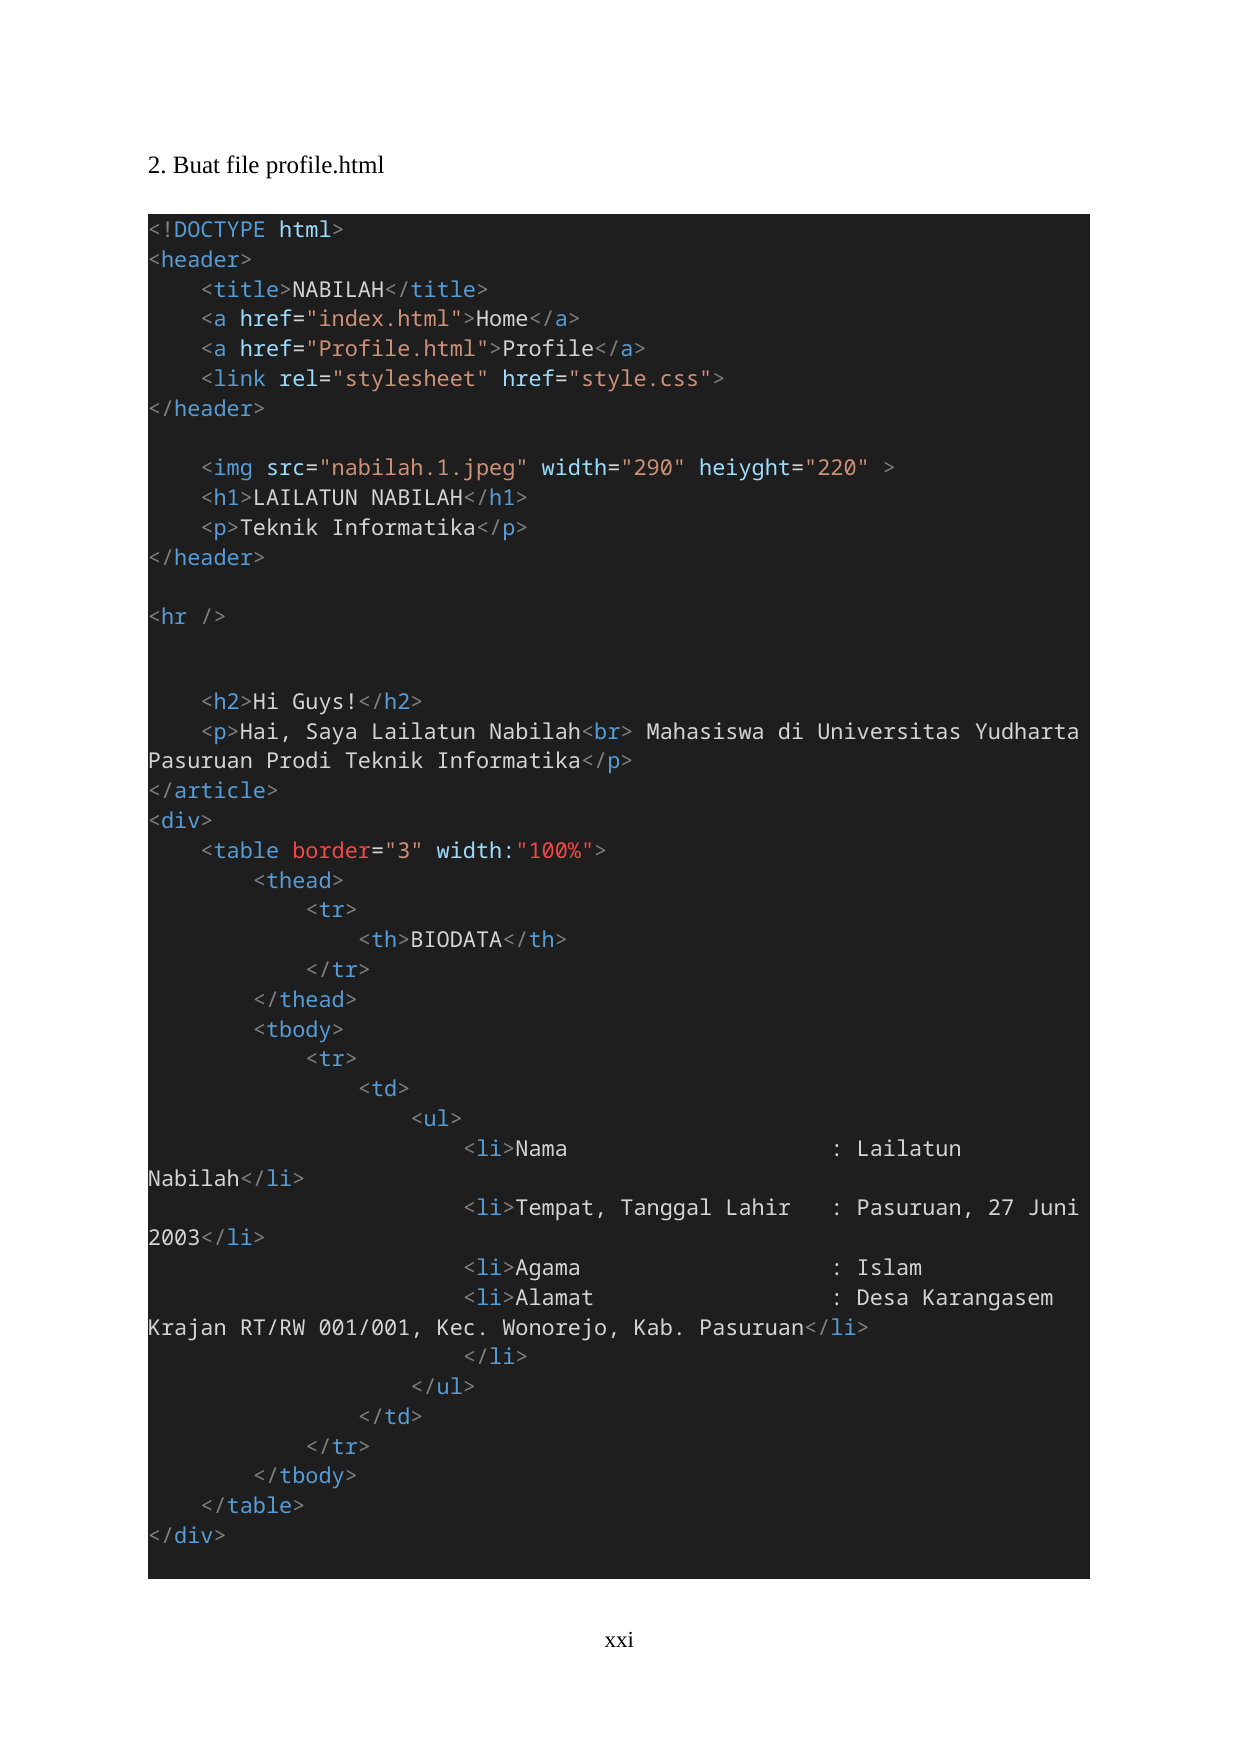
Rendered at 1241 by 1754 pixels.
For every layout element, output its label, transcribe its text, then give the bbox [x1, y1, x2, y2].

text <li>Alamat : Desa Karangasem Krajan RT/RW 001/001, Kec. Wonorejo, Kab. Pasuruan</li> [148, 1282, 1090, 1341]
text <title>NABILAH</title> [148, 273, 1090, 303]
text <thead> [148, 864, 1090, 894]
text <th>BIODATA</th> [148, 924, 1090, 954]
text <tbody> [148, 1013, 1090, 1043]
text <header> [148, 244, 1090, 273]
text <tr> [148, 1043, 1090, 1073]
text <td> [148, 1073, 1090, 1103]
text <h1>LAILATUN NABILAH</h1> [148, 482, 1090, 512]
text <a href="Profile.html">Profile</a> [148, 333, 1090, 363]
text </tbody> [148, 1460, 1090, 1490]
text <li>Nama : Lailatun Nabilah</li> [148, 1133, 1090, 1192]
text <hr /> [148, 601, 1090, 631]
text </header> [148, 393, 1090, 422]
text <link rel="stylesheet" href="style.css"> [148, 363, 1090, 393]
text <img src="nabilah.1.jpeg" width="290" heiyght="220" > [148, 452, 1090, 482]
text <tr> [148, 894, 1090, 924]
text </tr> [148, 1431, 1090, 1460]
text </li> [148, 1341, 1090, 1371]
text </tr> [148, 954, 1090, 984]
text </thead> [148, 984, 1090, 1013]
text </td> [148, 1401, 1090, 1431]
text <div> [148, 805, 1090, 835]
text </table> [148, 1490, 1090, 1520]
text <p>Teknik Informatika</p> [148, 512, 1090, 542]
text <ul> [148, 1103, 1090, 1133]
text <h2>Hi Guys!</h2> [148, 686, 1090, 716]
text <li>Tempat, Tanggal Lahir : Pasuruan, 27 Juni 2003</li> [148, 1192, 1090, 1252]
text <li>Agama : Islam [148, 1252, 1090, 1282]
text </div> [148, 1520, 1090, 1550]
text </article> [148, 775, 1090, 805]
text <table border="3" width:"100%"> [148, 835, 1090, 864]
text <!DOCTYPE html> [148, 214, 1090, 244]
text </header> [148, 542, 1090, 571]
text <p>Hai, Saya Lailatun Nabilah<br> Mahasiswa di Universitas Yudharta Pasuruan Prodi Teknik Informatika</p> [148, 716, 1090, 775]
text </ul> [148, 1371, 1090, 1401]
text 2. Buat file profile.html [148, 150, 1090, 179]
text <a href="index.html">Home</a> [148, 303, 1090, 333]
